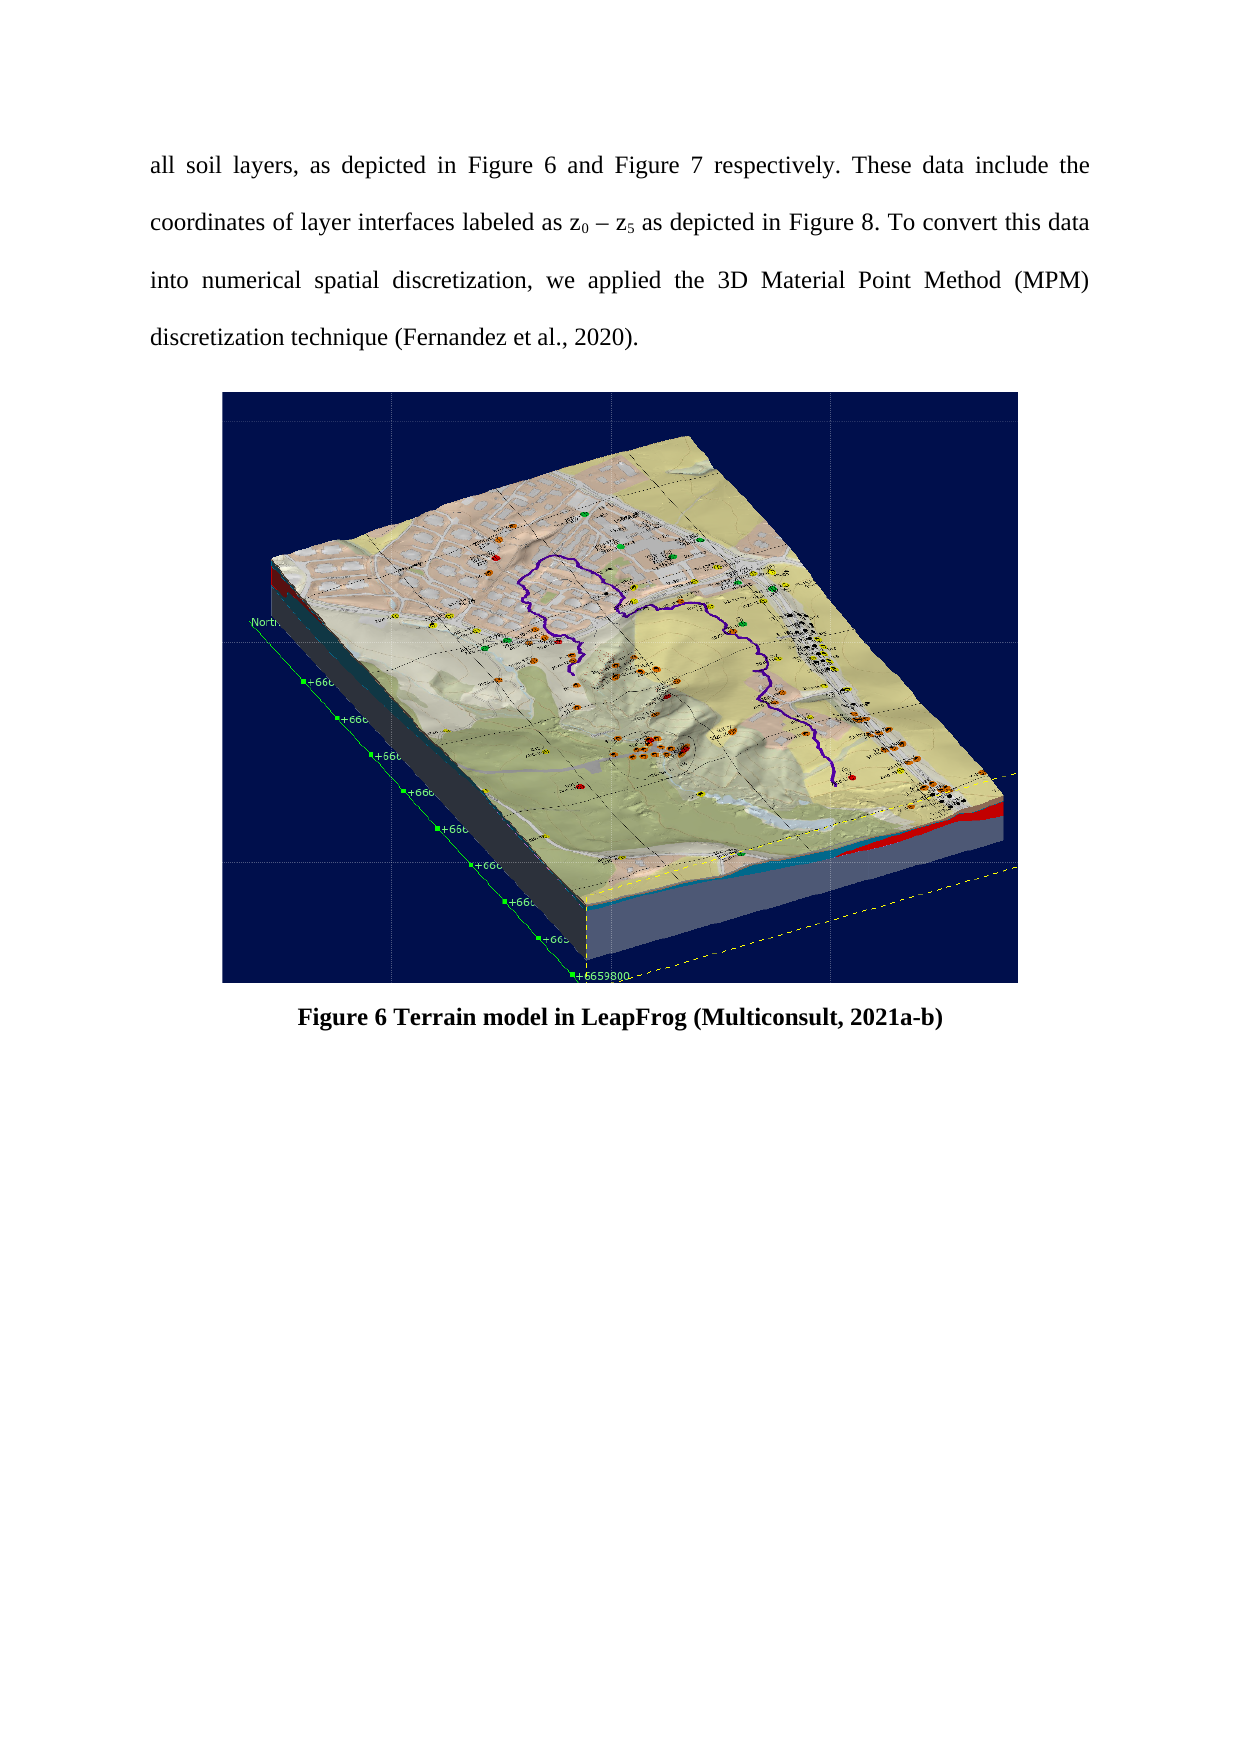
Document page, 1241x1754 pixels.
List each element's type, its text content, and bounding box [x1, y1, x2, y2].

text Figure 6 Terrain model in LeapFrog (Multiconsult, 2021a-b) [150, 1002, 1090, 1031]
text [150, 150, 1090, 351]
picture [222, 392, 1018, 983]
